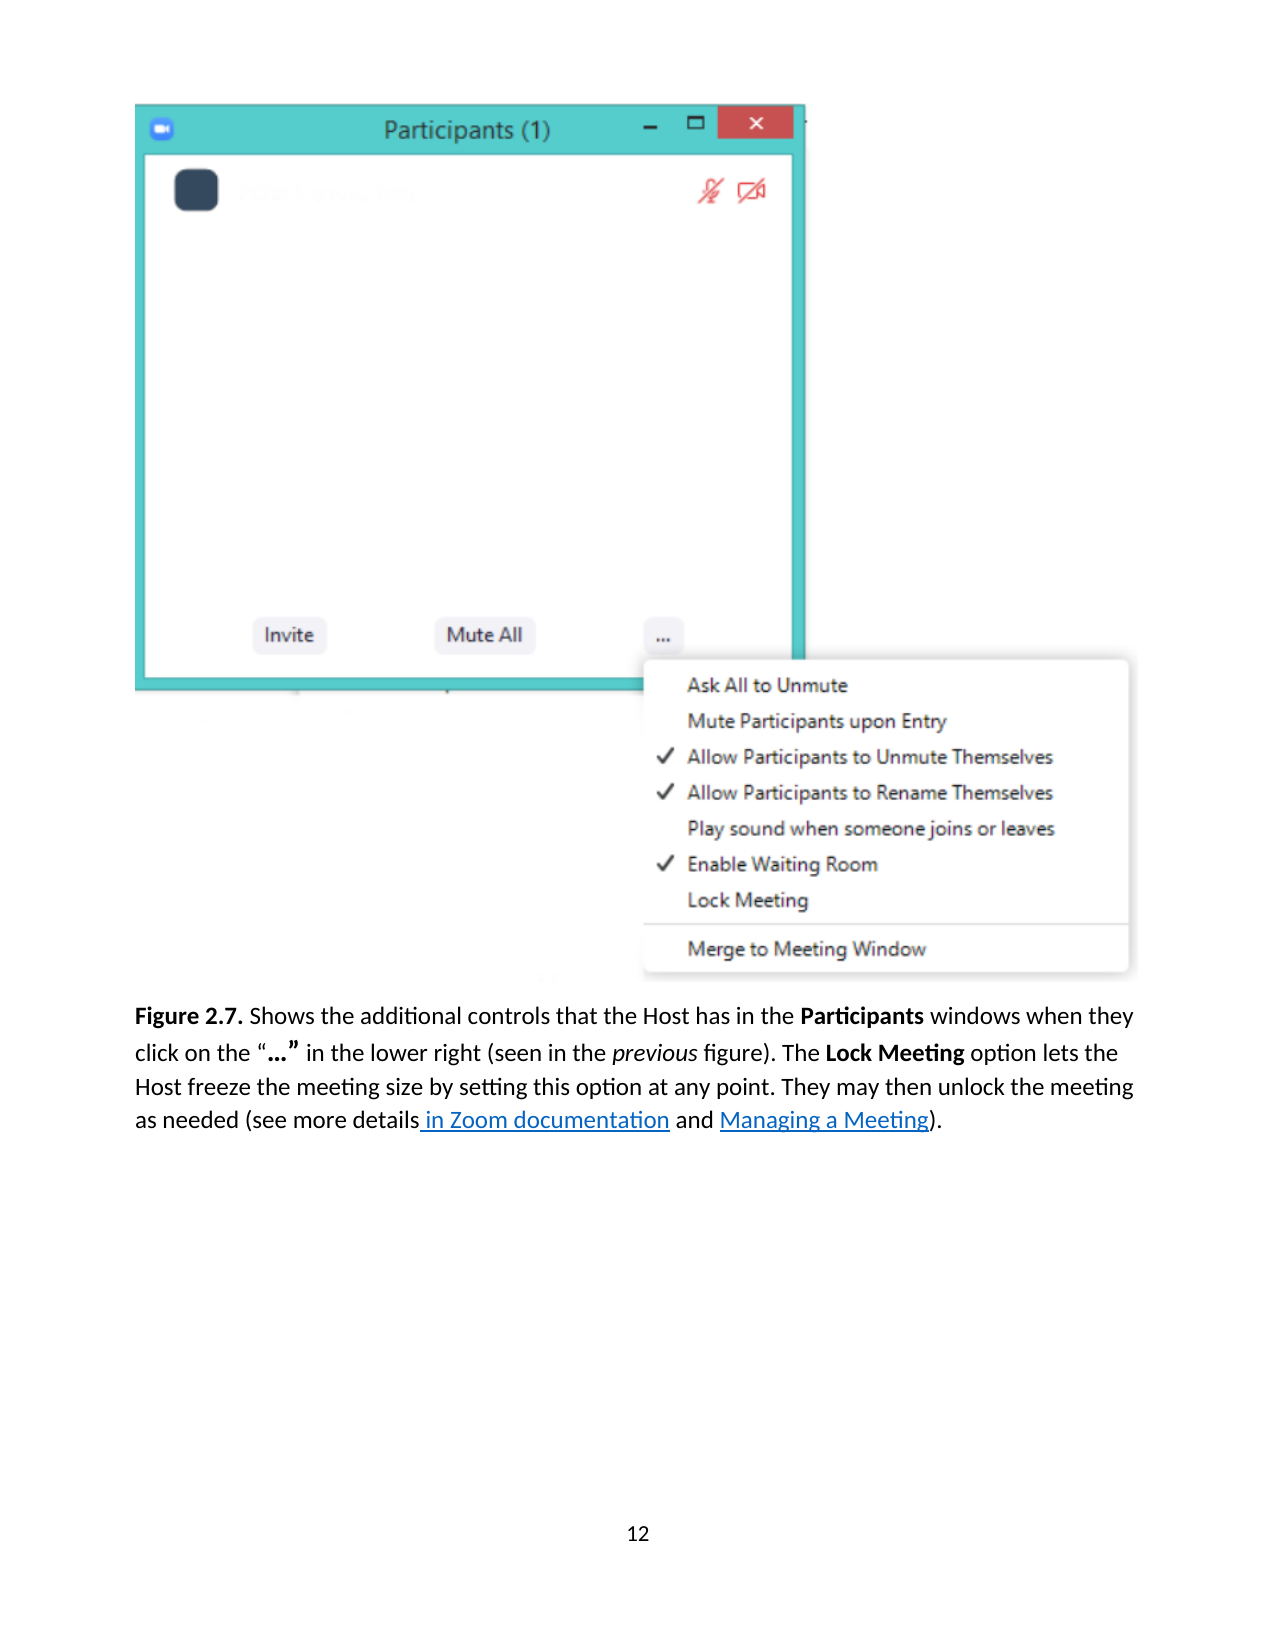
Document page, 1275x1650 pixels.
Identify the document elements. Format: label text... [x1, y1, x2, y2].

text Figure 2.7. Shows the additional controls that the Host has in the Participants windows when they click on the “…” in the lower right (seen in the previous figure). The Lock Meeting option lets the Host freeze the meeting size by setting this option at any point. They may then unlock the meeting as needed (see more details in Zoom documentation and Managing a Meeting). [135, 1000, 1140, 1135]
